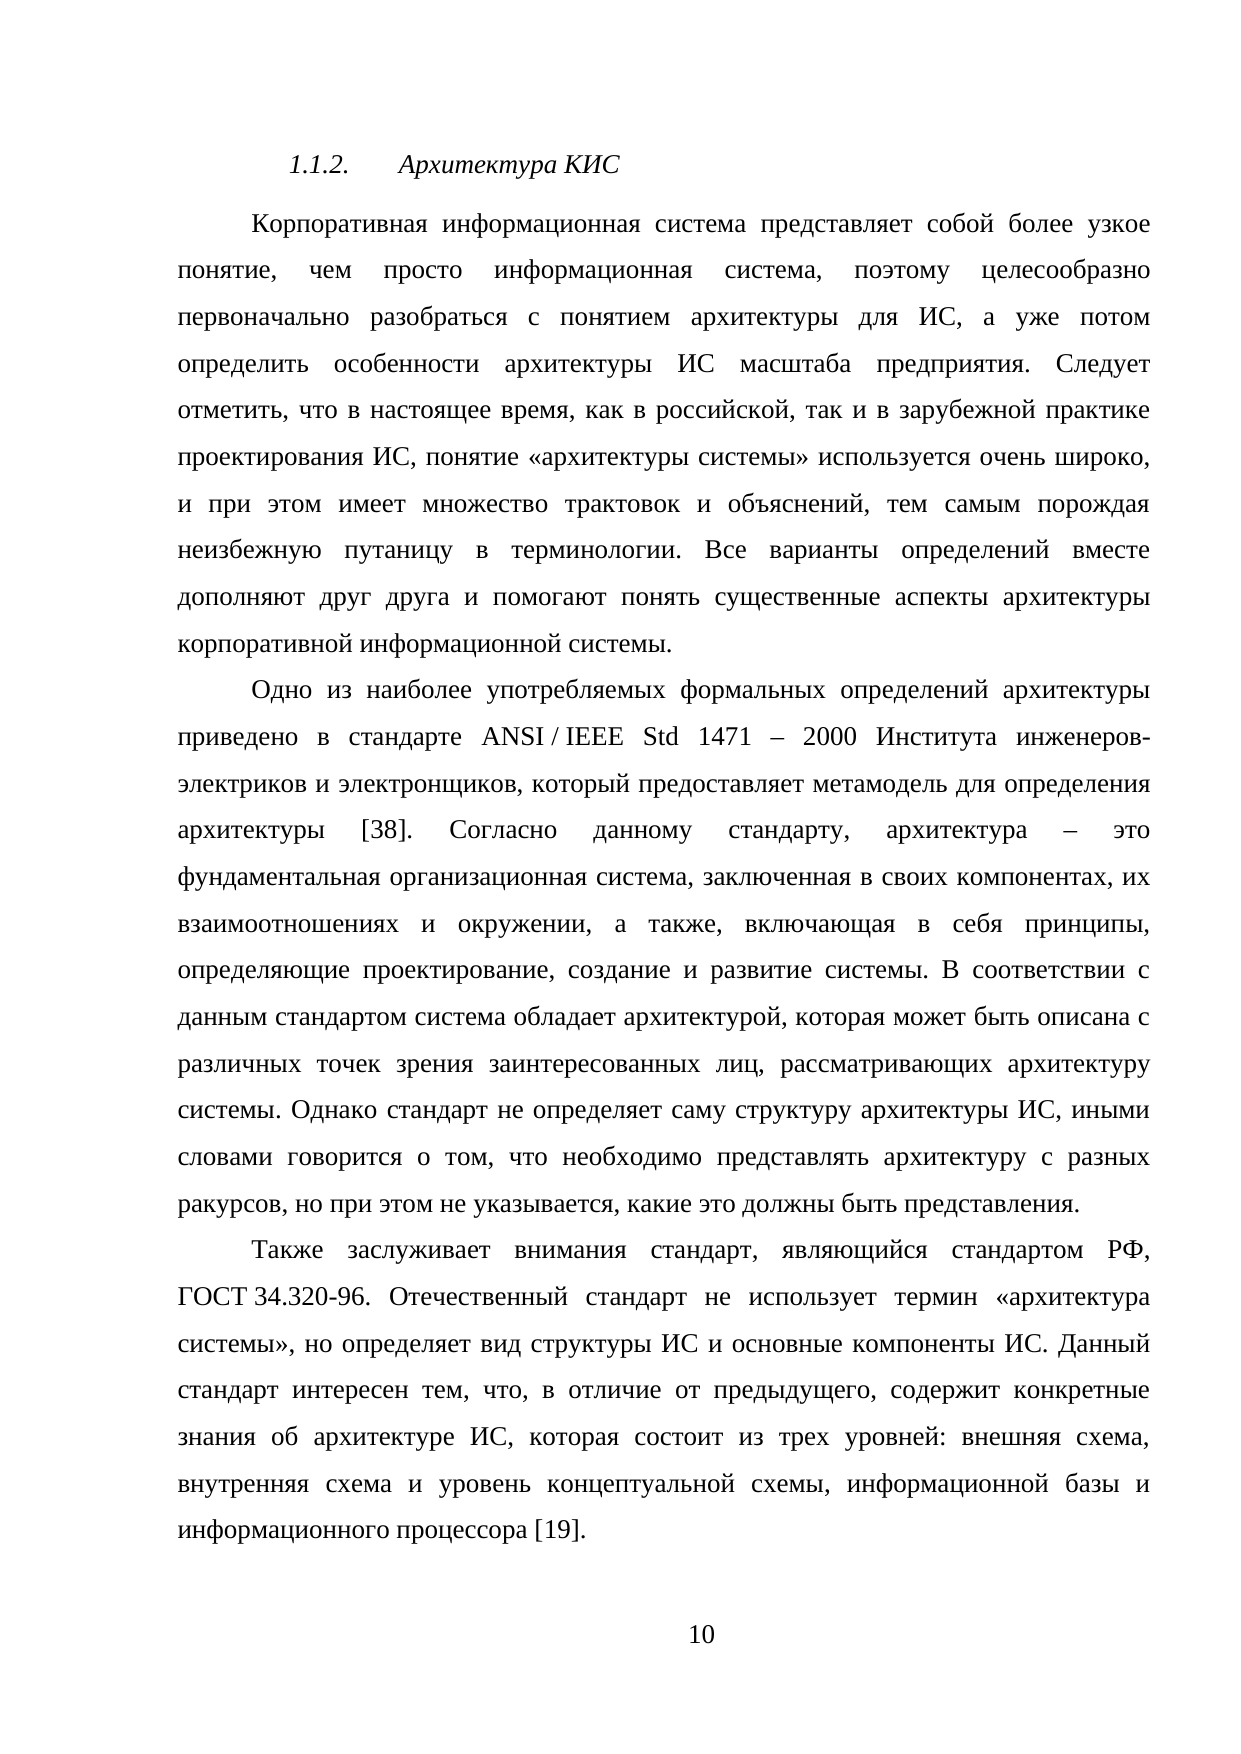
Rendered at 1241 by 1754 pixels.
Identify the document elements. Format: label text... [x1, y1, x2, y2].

subtitle Архитектура КИС [288, 148, 1152, 179]
text Корпоративная информационная система представляет собой более узкое понятие, чем просто информационная система, поэтому целесообразно первоначально разобраться с понятием архитектуры для ИС, а уже потом определить особенности архитектуры ИС масштаба предприятия. Следует отметить, что в настоящее время, как в российской, так и в зарубежной практике проектирования ИС, понятие «архитектуры системы» используется очень широко, и при этом имеет множество трактовок и объяснений, тем самым порождая неизбежную путаницу в терминологии. Все варианты определений вместе дополняют друг друга и помогают понять существенные аспекты архитектуры корпоративной информационной системы. [177, 207, 1152, 658]
text Одно из наиболее употребляемых формальных определений архитектуры приведено в стандарте ANSI / IEEE Std 1471 – 2000 Института инженеров-электриков и электронщиков, который предоставляет метамодель для определения архитектуры [38]. Согласно данному стандарту, архитектура – это фундаментальная организационная система, заключенная в своих компонентах, их взаимоотношениях и окружении, а также, включающая в себя принципы, определяющие проектирование, создание и развитие системы. В соответствии с данным стандартом система обладает архитектурой, которая может быть описана с различных точек зрения заинтересованных лиц, рассматривающих архитектуру системы. Однако стандарт не определяет саму структуру архитектуры ИС, иными словами говорится о том, что необходимо представлять архитектуру с разных ракурсов, но при этом не указывается, какие это должны быть представления. [177, 673, 1152, 1218]
text Также заслуживает внимания стандарт, являющийся стандартом РФ, ГОСТ 34.320-96. Отечественный стандарт не использует термин «архитектура системы», но определяет вид структуры ИС и основные компоненты ИС. Данный стандарт интересен тем, что, в отличие от предыдущего, содержит конкретные знания об архитектуре ИС, которая состоит из трех уровней: внешняя схема, внутренняя схема и уровень концептуальной схемы, информационной базы и информационного процессора [19]. [177, 1233, 1152, 1545]
